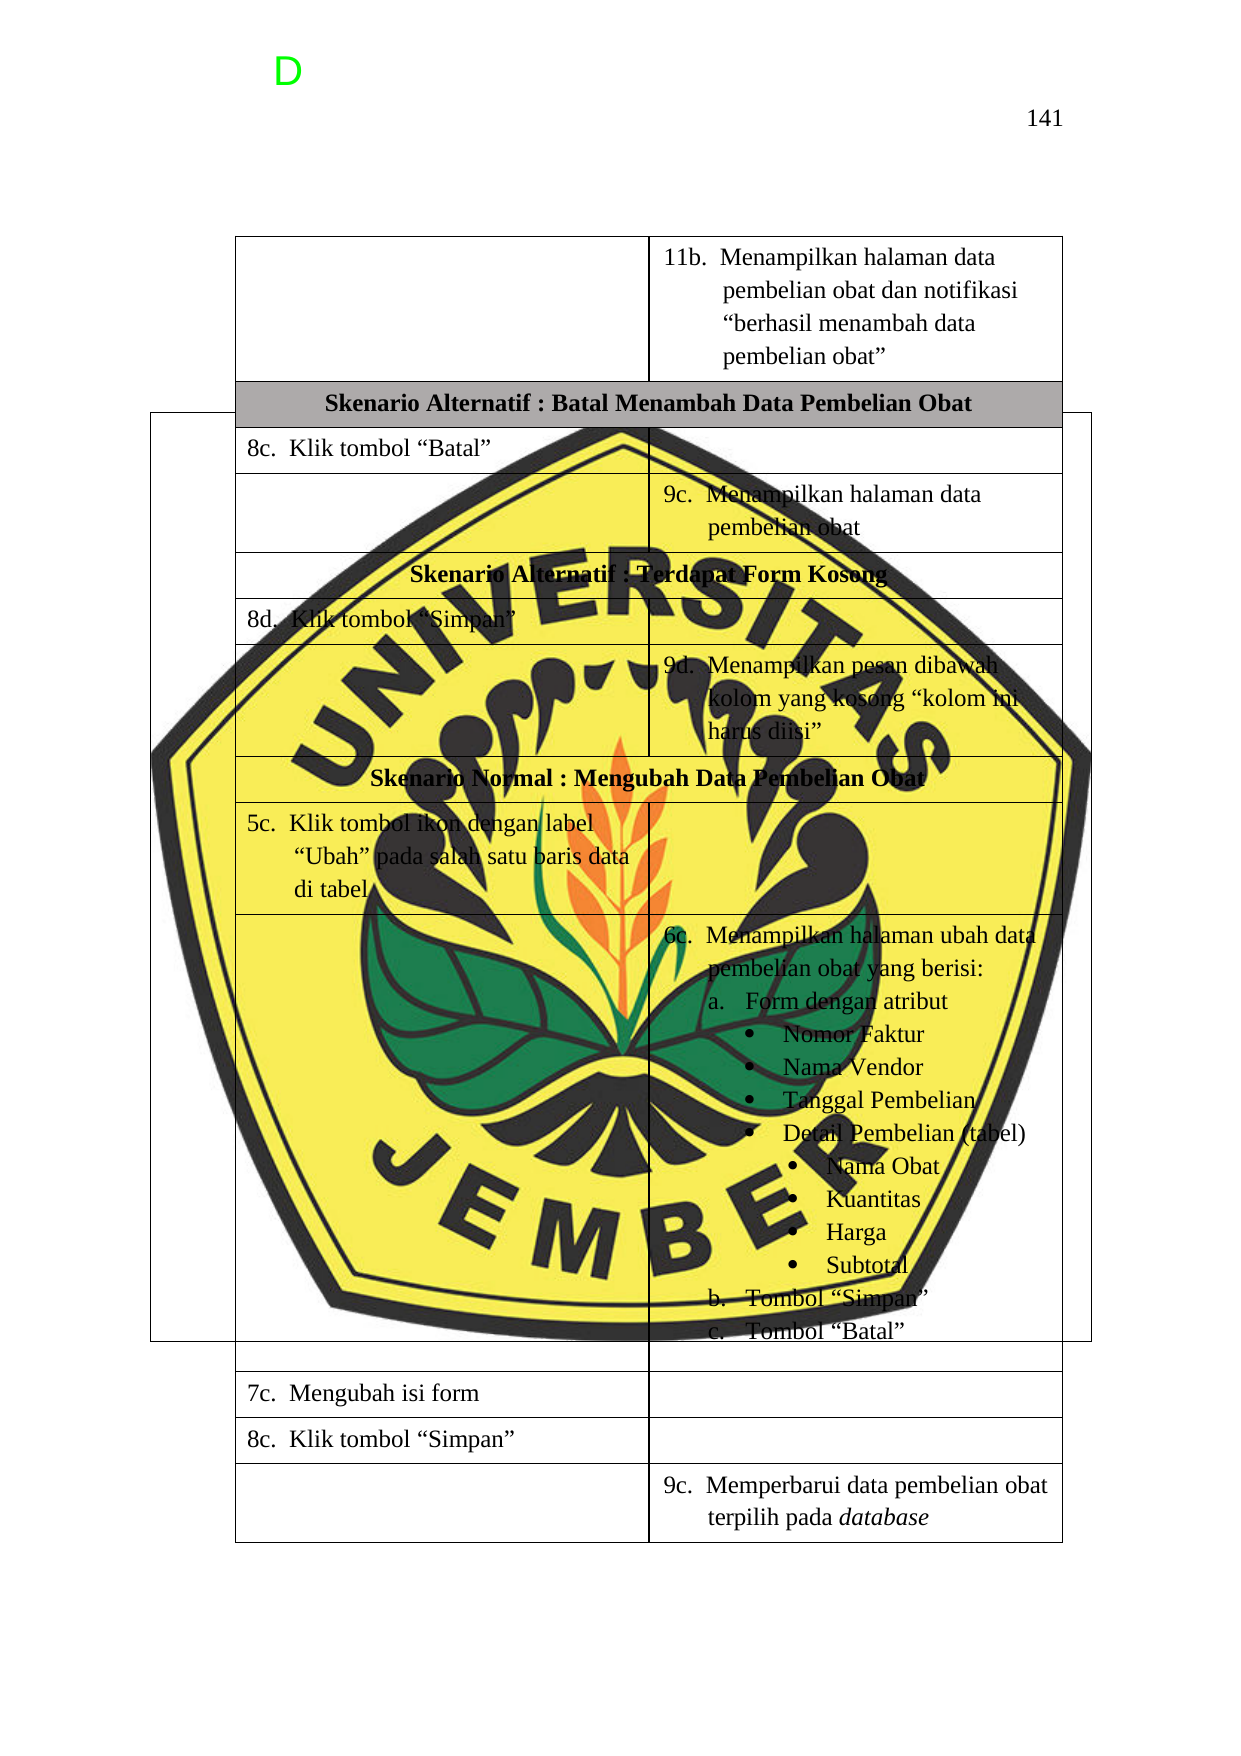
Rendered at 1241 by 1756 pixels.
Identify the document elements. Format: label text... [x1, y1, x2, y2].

table_cell [650, 599, 1062, 643]
table_cell 9d. Menampilkan pesan dibawah kolom yang kosong “kolom ini harus diisi” [650, 645, 1062, 756]
table_cell 5c. Klik tombol ikon dengan label “Ubah” pada salah satu baris data di tabel [236, 803, 648, 914]
table_cell [236, 474, 648, 552]
table_header [236, 237, 648, 381]
table_cell [650, 1418, 1062, 1463]
table_cell 9c. Memperbarui data pembelian obat terpilih pada database [650, 1464, 1062, 1542]
table_cell 9c. Menampilkan halaman data pembelian obat [650, 474, 1062, 552]
table_cell 8c. Klik tombol “Simpan” [236, 1418, 648, 1463]
table_cell Skenario Alternatif : Batal Menambah Data Pembelian Obat [236, 382, 1062, 427]
picture [151, 413, 235, 1341]
table_cell [650, 428, 1062, 472]
table_cell [236, 915, 648, 1371]
table_cell 7c. Mengubah isi form [236, 1372, 648, 1417]
table_cell Skenario Alternatif : Terdapat Form Kosong [236, 553, 1062, 597]
table_cell [236, 645, 648, 756]
table_header 11b. Menampilkan halaman data pembelian obat dan notifikasi “berhasil menambah data pembelian obat” [650, 237, 1062, 381]
picture [1063, 413, 1091, 1341]
table_cell 6c. Menampilkan halaman ubah data pembelian obat yang berisi: Form dengan atribut Nomor Faktur Nama Vendor Tanggal Pembelian Detail Pembelian (tabel) Nama Obat Kuantitas Harga Subtotal Tombol “Simpan” Tombol “Batal” [650, 915, 1062, 1371]
table_cell Skenario Normal : Mengubah Data Pembelian Obat [236, 757, 1062, 802]
table_cell [650, 1372, 1062, 1417]
table_cell 8d. Klik tombol “Simpan” [236, 599, 648, 643]
table_cell 8c. Klik tombol “Batal” [236, 428, 648, 472]
table_cell [236, 1464, 648, 1542]
table_cell [650, 803, 1062, 914]
